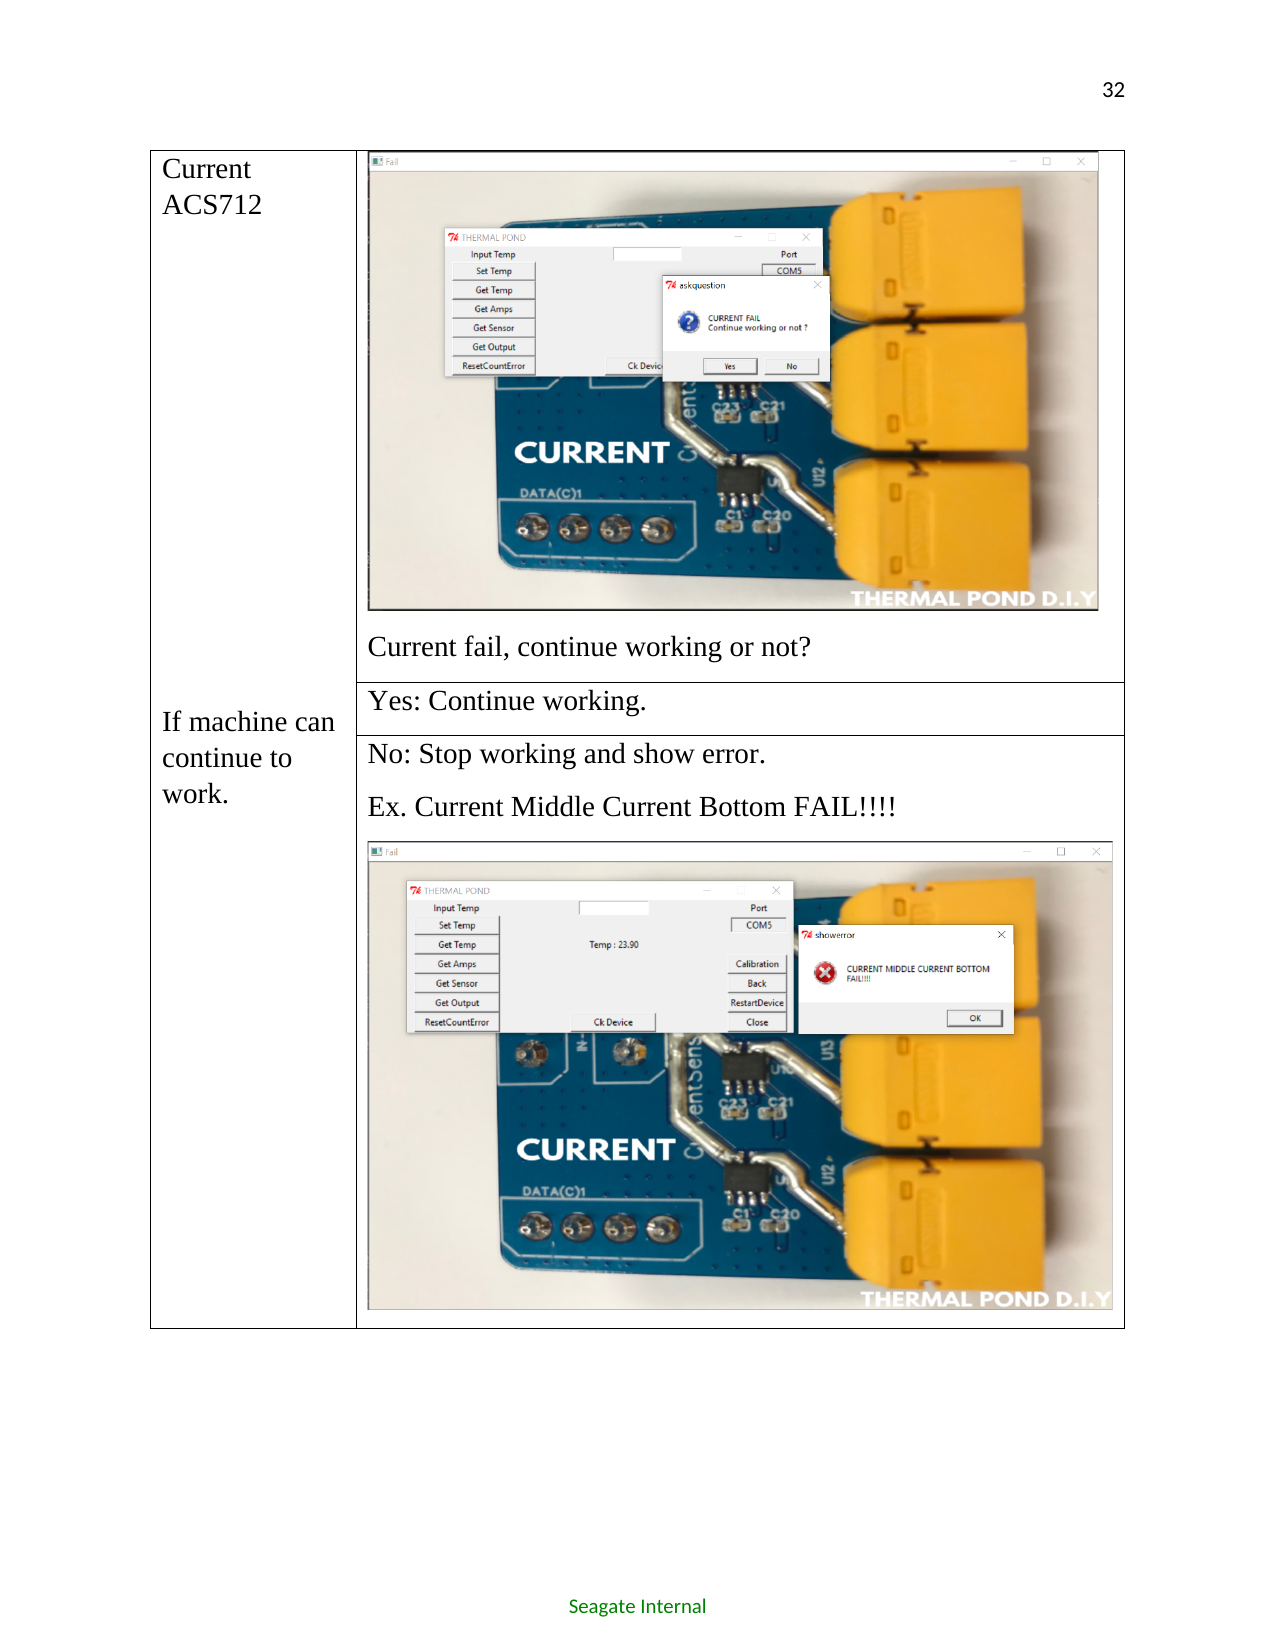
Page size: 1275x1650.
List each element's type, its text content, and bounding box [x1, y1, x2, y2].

table_cell Current fail, continue working or not? [357, 151, 1124, 682]
table_cell No: Stop working and show error. Ex. Current Middle Current Bottom FAIL!!!! [357, 736, 1124, 1328]
picture [367, 151, 1099, 611]
picture [367, 841, 1113, 1310]
table_cell Yes: Continue working. [357, 683, 1124, 735]
table_cell Current ACS712 If machine can continue to work. [151, 151, 356, 1328]
